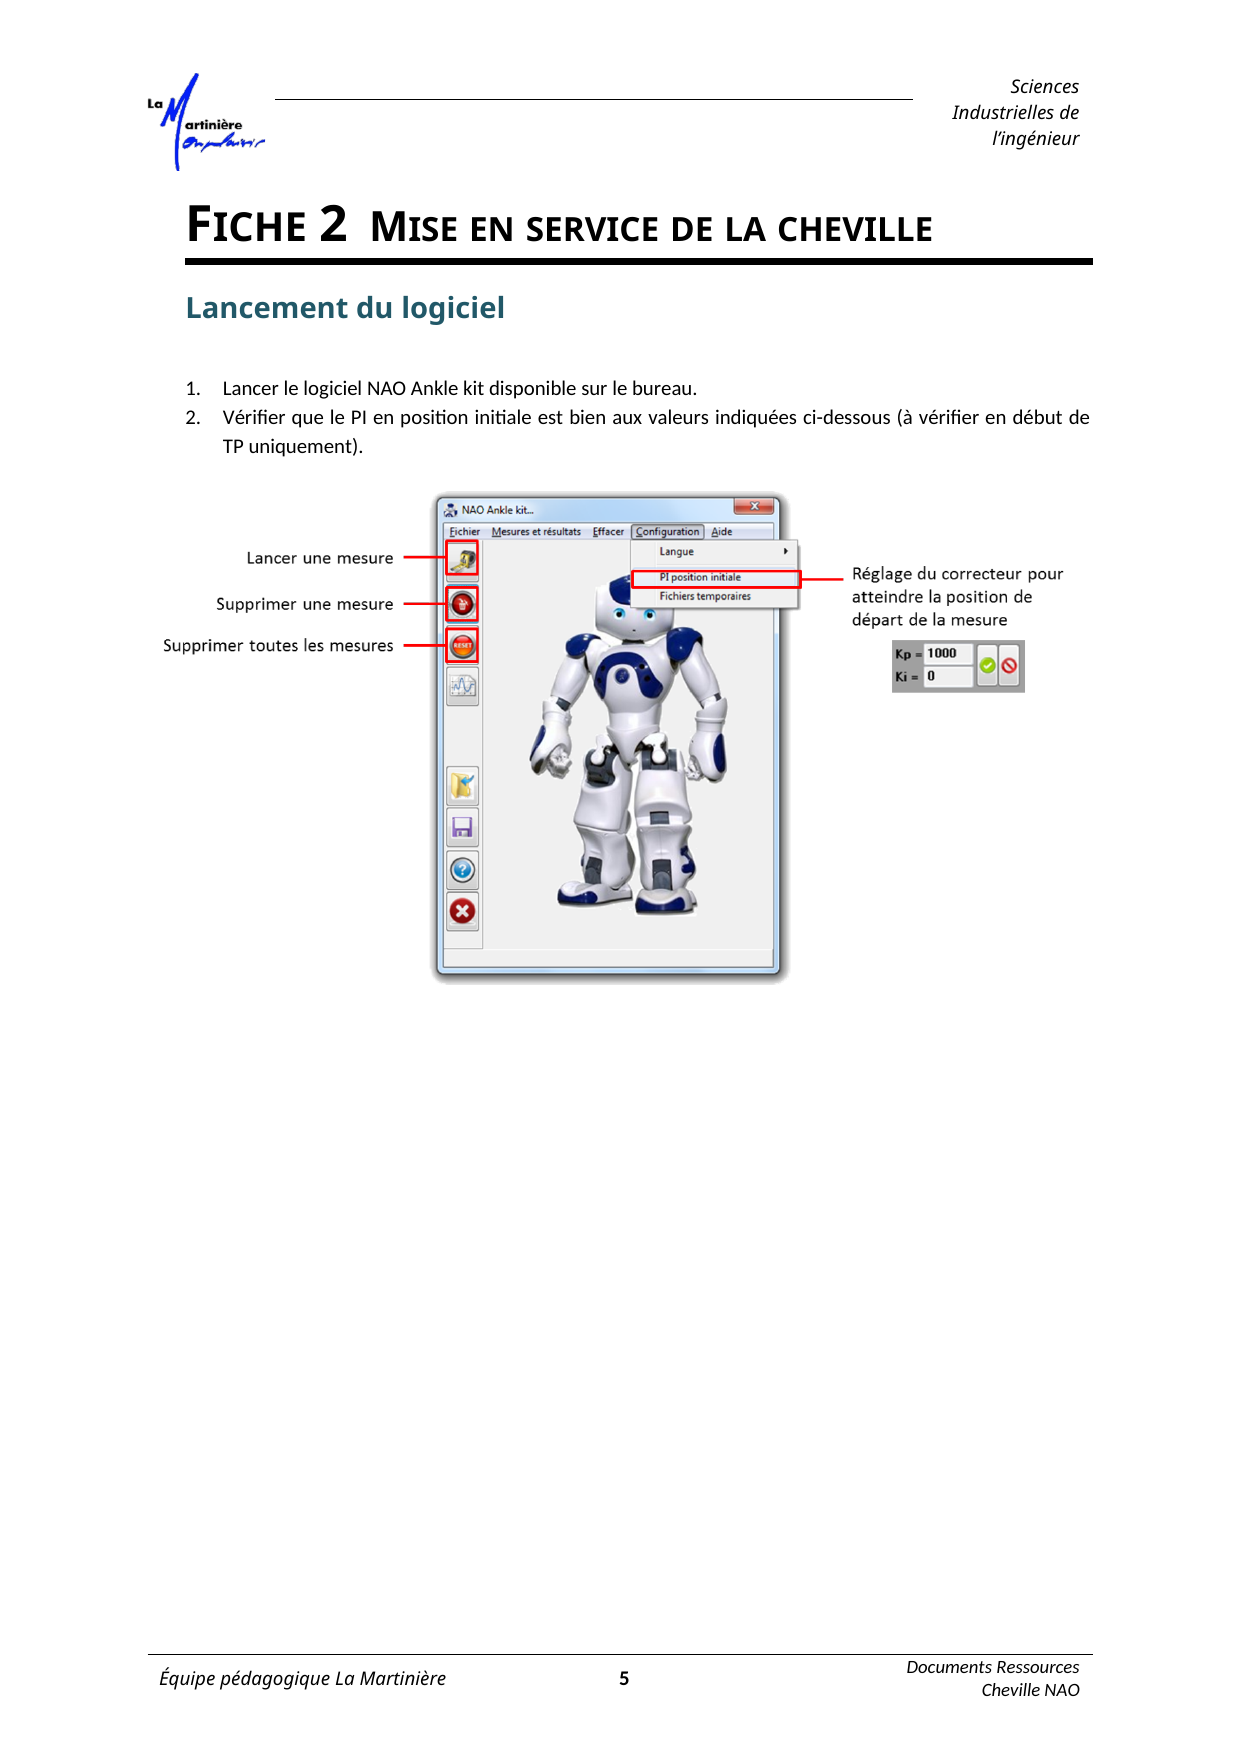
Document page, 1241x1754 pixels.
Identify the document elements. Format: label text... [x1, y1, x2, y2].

subtitle Lancement du logiciel [148, 287, 1093, 327]
picture [147, 73, 266, 171]
list Vérifier que le PI en position initiale est bien aux valeurs indiquées ci-dessous (à vérifier en début de TP uniquement). [185, 404, 1093, 458]
subtitle Mise en service de la cheville [185, 188, 1093, 258]
picture [147, 491, 1081, 985]
list Lancer le logiciel NAO Ankle kit disponible sur le bureau. [185, 375, 1093, 400]
